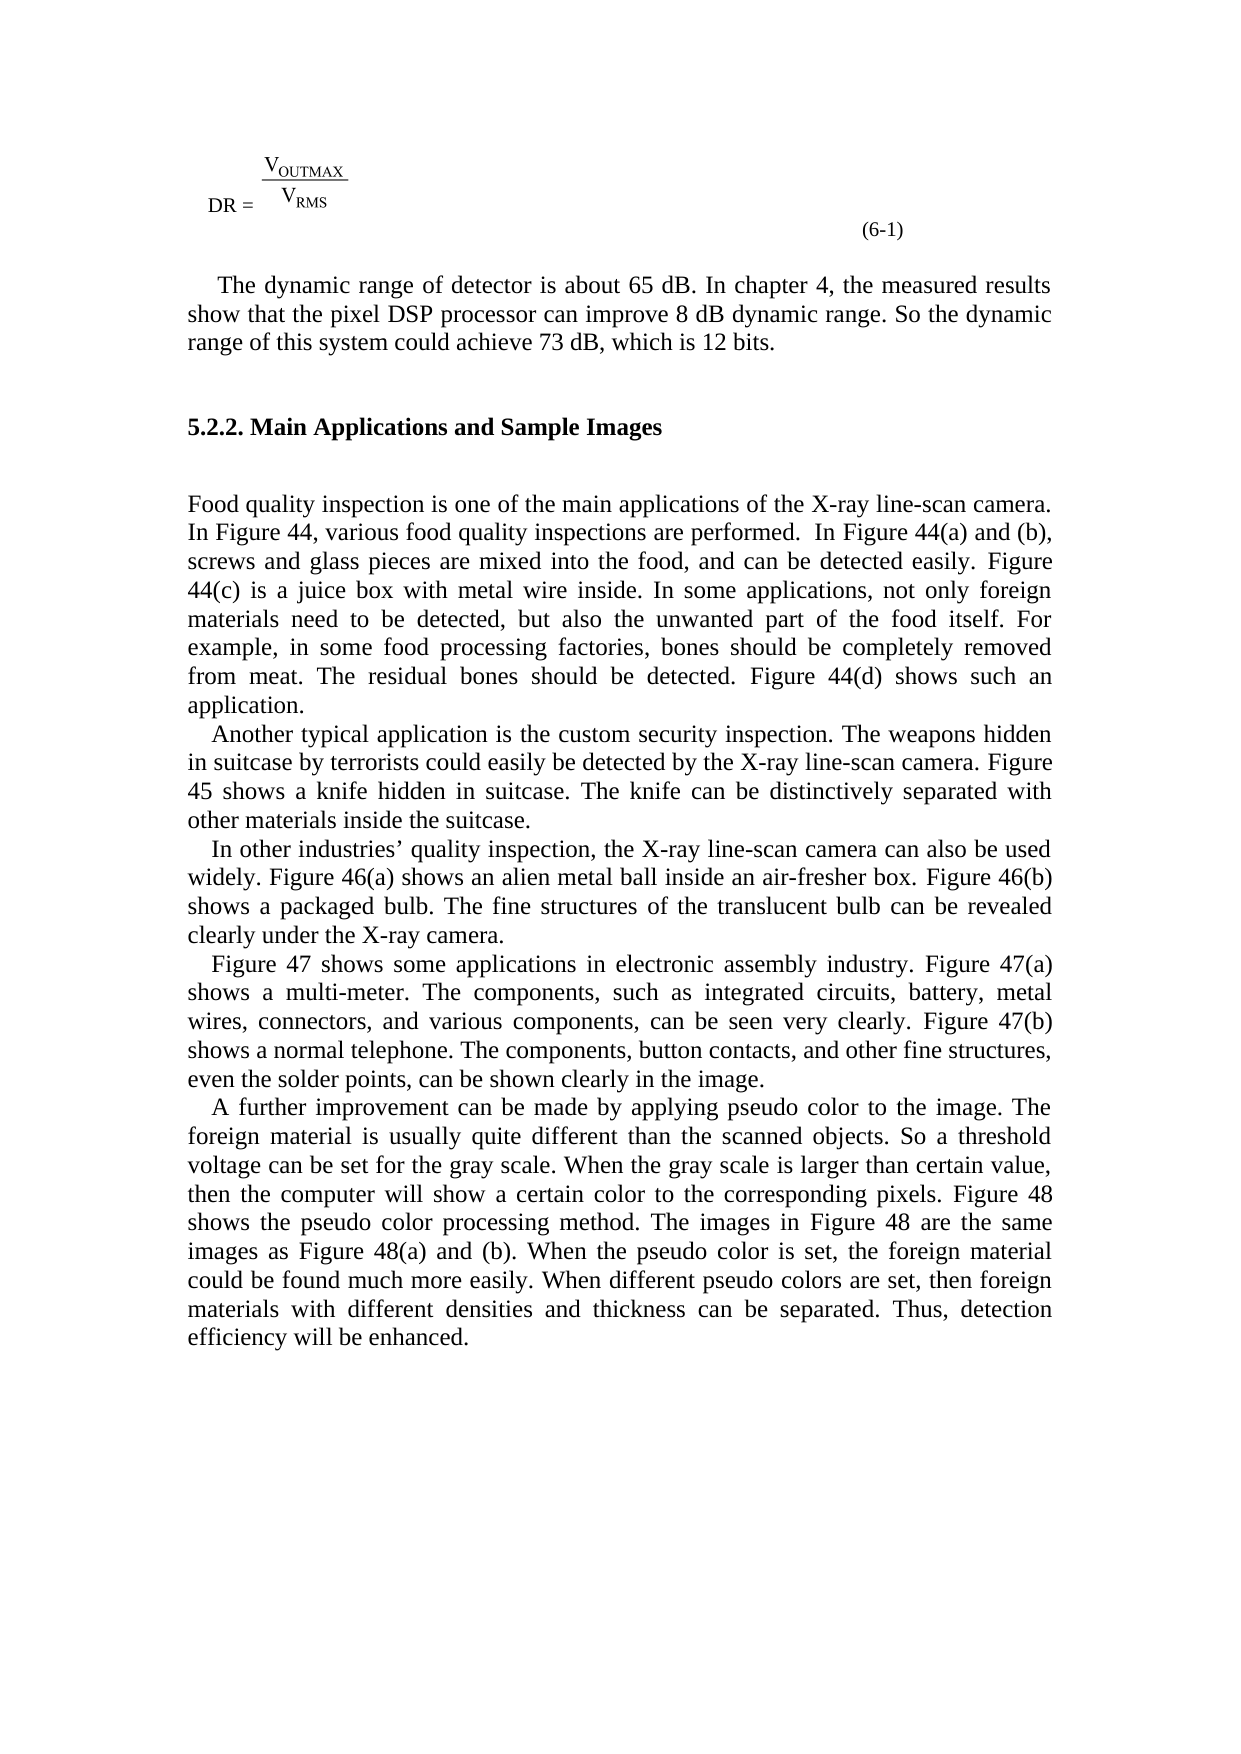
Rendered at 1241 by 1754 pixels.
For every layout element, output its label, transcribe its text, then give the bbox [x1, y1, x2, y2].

text The dynamic range of detector is about 65 dB. In chapter 4, the measured results show that the pixel DSP processor can improve 8 dB dynamic range. So the dynamic range of this system could achieve 73 dB, which is 12 bits. [187, 270, 1053, 356]
picture [258, 150, 353, 213]
text DR = (6-1) [187, 150, 1053, 241]
text Figure 47 shows some applications in electronic assembly industry. Figure 47(a) shows a multi-meter. The components, such as integrated circuits, battery, metal wires, connectors, and various components, can be seen very clearly. Figure 47(b) shows a normal telephone. The components, button contacts, and other fine structures, even the solder points, can be shown clearly in the image. [187, 949, 1053, 1092]
subtitle 5.2.2. Main Applications and Sample Images [187, 412, 1053, 441]
text Food quality inspection is one of the main applications of the X-ray line-scan camera. In Figure 44, various food quality inspections are performed. In Figure 44(a) and (b), screws and glass pieces are mixed into the food, and can be detected easily. Figure 44(c) is a juice box with metal wire inside. In some applications, not only foreign materials need to be detected, but also the unwanted part of the food itself. For example, in some food processing factories, bones should be completely removed from meat. The residual bones should be detected. Figure 44(d) shows such an application. [187, 489, 1053, 719]
text A further improvement can be made by applying pseudo color to the image. The foreign material is usually quite different than the scanned objects. So a threshold voltage can be set for the gray scale. When the gray scale is larger than certain value, then the computer will show a certain color to the corresponding pixels. Figure 48 shows the pseudo color processing method. The images in Figure 48 are the same images as Figure 48(a) and (b). When the pseudo color is set, the foreign material could be found much more easily. When different pseudo colors are set, then foreign materials with different densities and thickness can be separated. Thus, detection efficiency will be enhanced. [187, 1092, 1053, 1351]
text In other industries’ quality inspection, the X-ray line-scan camera can also be used widely. Figure 46(a) shows an alien metal ball inside an air-fresher box. Figure 46(b) shows a packaged bulb. The fine structures of the translucent bulb can be revealed clearly under the X-ray camera. [187, 834, 1053, 949]
text Another typical application is the custom security inspection. The weapons hidden in suitcase by terrorists could easily be detected by the X-ray line-scan camera. Figure 45 shows a knife hidden in suitcase. The knife can be distinctively separated with other materials inside the suitcase. [187, 719, 1053, 834]
